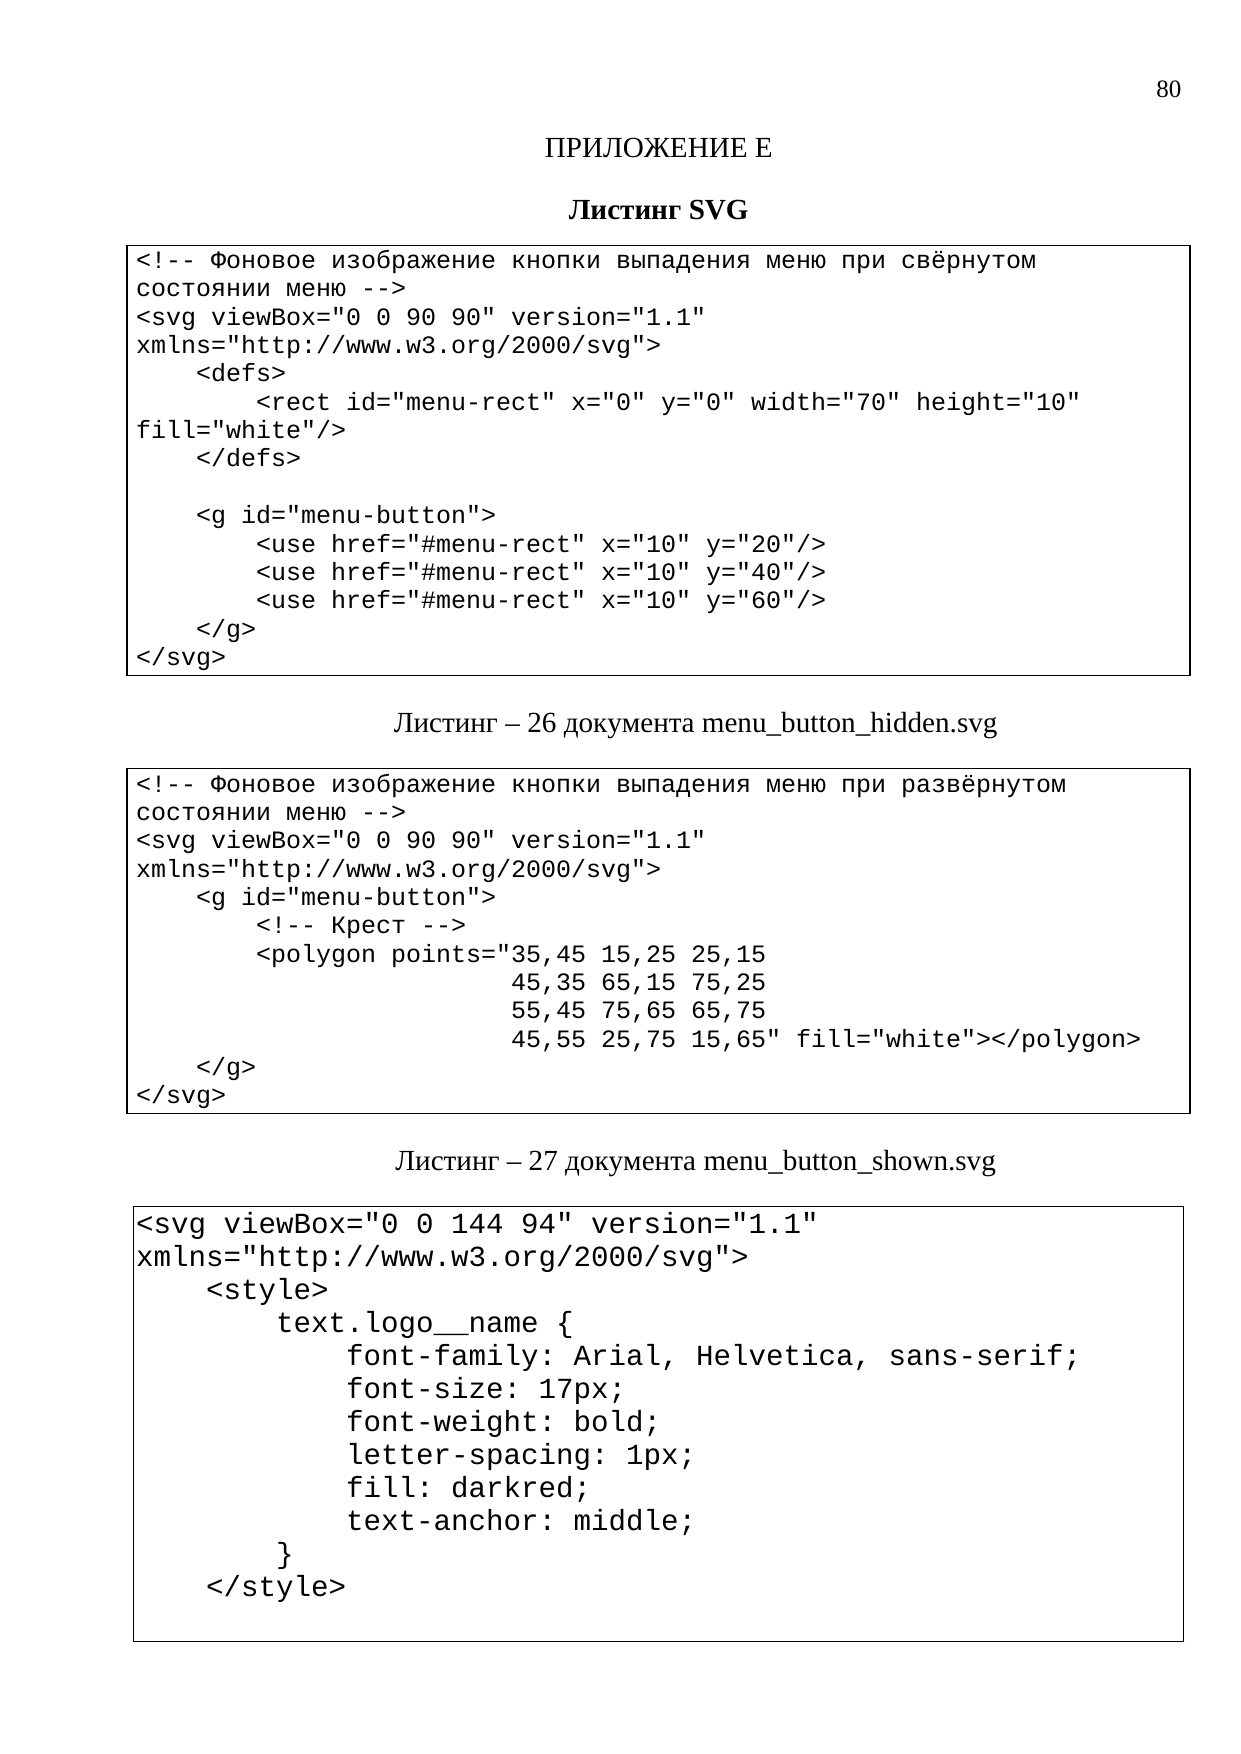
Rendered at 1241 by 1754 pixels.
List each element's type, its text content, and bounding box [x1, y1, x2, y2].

text Листинг SVG [136, 192, 1181, 225]
text 45,35 65,15 75,25 [136, 969, 1181, 998]
text Листинг – 27 документа menu_button_shown.svg [136, 1143, 1181, 1177]
text <defs> [136, 361, 1181, 389]
text font-weight: bold; [136, 1407, 1181, 1441]
text 55,45 75,65 65,75 [136, 998, 1181, 1026]
text <polygon points="35,45 15,25 25,15 [136, 941, 1181, 969]
text ПРИЛОЖЕНИЕ Е [136, 131, 1181, 164]
text Листинг – 26 документа menu_button_hidden.svg [136, 705, 1181, 739]
text <svg viewBox="0 0 90 90" version="1.1" xmlns="http://www.w3.org/2000/svg"> [136, 304, 1181, 361]
text <use href="#menu-rect" x="10" y="40"/> [136, 560, 1181, 588]
text </style> [136, 1573, 1181, 1606]
text font-family: Arial, Helvetica, sans-serif; [136, 1341, 1181, 1374]
text text-anchor: middle; [136, 1507, 1181, 1539]
text <rect id="menu-rect" x="0" y="0" width="70" height="10" fill="white"/> [136, 389, 1181, 446]
text <svg viewBox="0 0 90 90" version="1.1" xmlns="http://www.w3.org/2000/svg"> [136, 828, 1181, 884]
text <use href="#menu-rect" x="10" y="20"/> [136, 531, 1181, 560]
text <g id="menu-button"> [136, 503, 1181, 531]
text </svg> [128, 1080, 1189, 1113]
text <style> [136, 1275, 1181, 1308]
text </defs> [136, 446, 1181, 474]
text </g> [136, 1054, 1181, 1080]
text } [136, 1539, 1181, 1573]
text text.logo__name { [136, 1308, 1181, 1341]
text <g id="menu-button"> [136, 884, 1181, 913]
text letter-spacing: 1px; [136, 1441, 1181, 1473]
text <!-- Фоновое изображение кнопки выпадения меню при развёрнутом состоянии меню --> [128, 769, 1189, 828]
text </g> [136, 616, 1181, 642]
text </svg> [128, 642, 1189, 675]
text font-size: 17px; [136, 1374, 1181, 1407]
text <!-- Крест --> [136, 913, 1181, 941]
text <use href="#menu-rect" x="10" y="60"/> [136, 588, 1181, 616]
text <svg viewBox="0 0 144 94" version="1.1" xmlns="http://www.w3.org/2000/svg"> [134, 1207, 1183, 1275]
text 45,55 25,75 15,65" fill="white"></polygon> [136, 1026, 1181, 1054]
text fill: darkred; [136, 1473, 1181, 1507]
text <!-- Фоновое изображение кнопки выпадения меню при свёрнутом состоянии меню --> [128, 246, 1189, 304]
